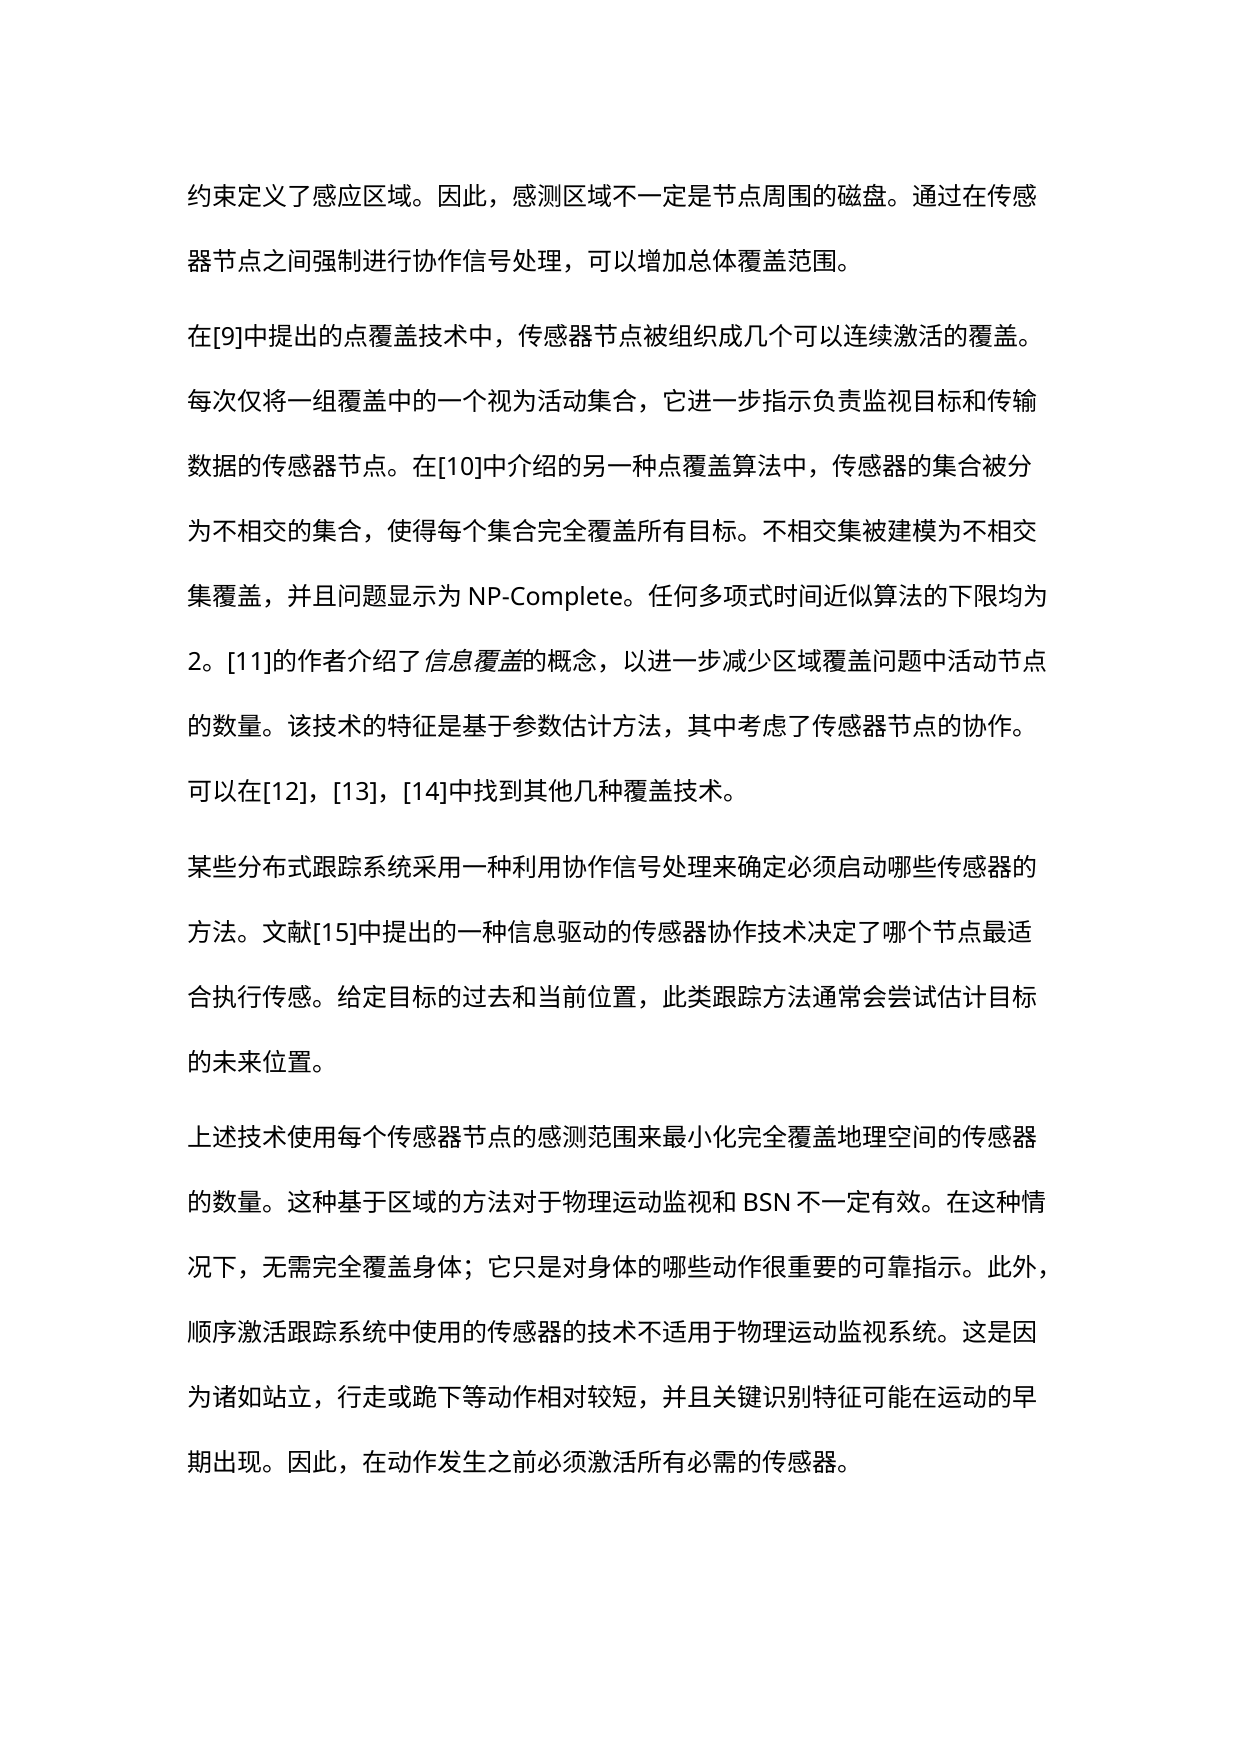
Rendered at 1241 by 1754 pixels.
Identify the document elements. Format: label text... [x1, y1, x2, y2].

text 某些分布式跟踪系统采用一种利用协作信号处理来确定必须启动哪些传感器的方法。文献[15]中提出的一种信息驱动的传感器协作技术决定了哪个节点最适合执行传感。给定目标的过去和当前位置，此类跟踪方法通常会尝试估计目标的未来位置。 [187, 833, 1053, 1093]
text 在[9]中提出的点覆盖技术中，传感器节点被组织成几个可以连续激活的覆盖。每次仅将一组覆盖中的一个视为活动集合，它进一步指示负责监视目标和传输数据的传感器节点。在[10]中介绍的另一种点覆盖算法中，传感器的集合被分为不相交的集合，使得每个集合完全覆盖所有目标。不相交集被建模为不相交集覆盖，并且问题显示为NP-Complete。任何多项式时间近似算法的下限均为2。[11]的作者介绍了信息覆盖的概念，以进一步减少区域覆盖问题中活动节点的数量。该技术的特征是基于参数估计方法，其中考虑了传感器节点的协作。可以在[12]，[13]，[14]中找到其他几种覆盖技术。 [187, 302, 1053, 822]
text 上述技术使用每个传感器节点的感测范围来最小化完全覆盖地理空间的传感器的数量。这种基于区域的方法对于物理运动监视和BSN不一定有效。在这种情况下，无需完全覆盖身体；它只是对身体的哪些动作很重要的可靠指示。此外，顺序激活跟踪系统中使用的传感器的技术不适用于物理运动监视系统。这是因为诸如站立，行走或跪下等动作相对较短，并且关键识别特征可能在运动的早期出现。因此，在动作发生之前必须激活所有必需的传感器。 [187, 1103, 1053, 1493]
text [187, 162, 1053, 292]
